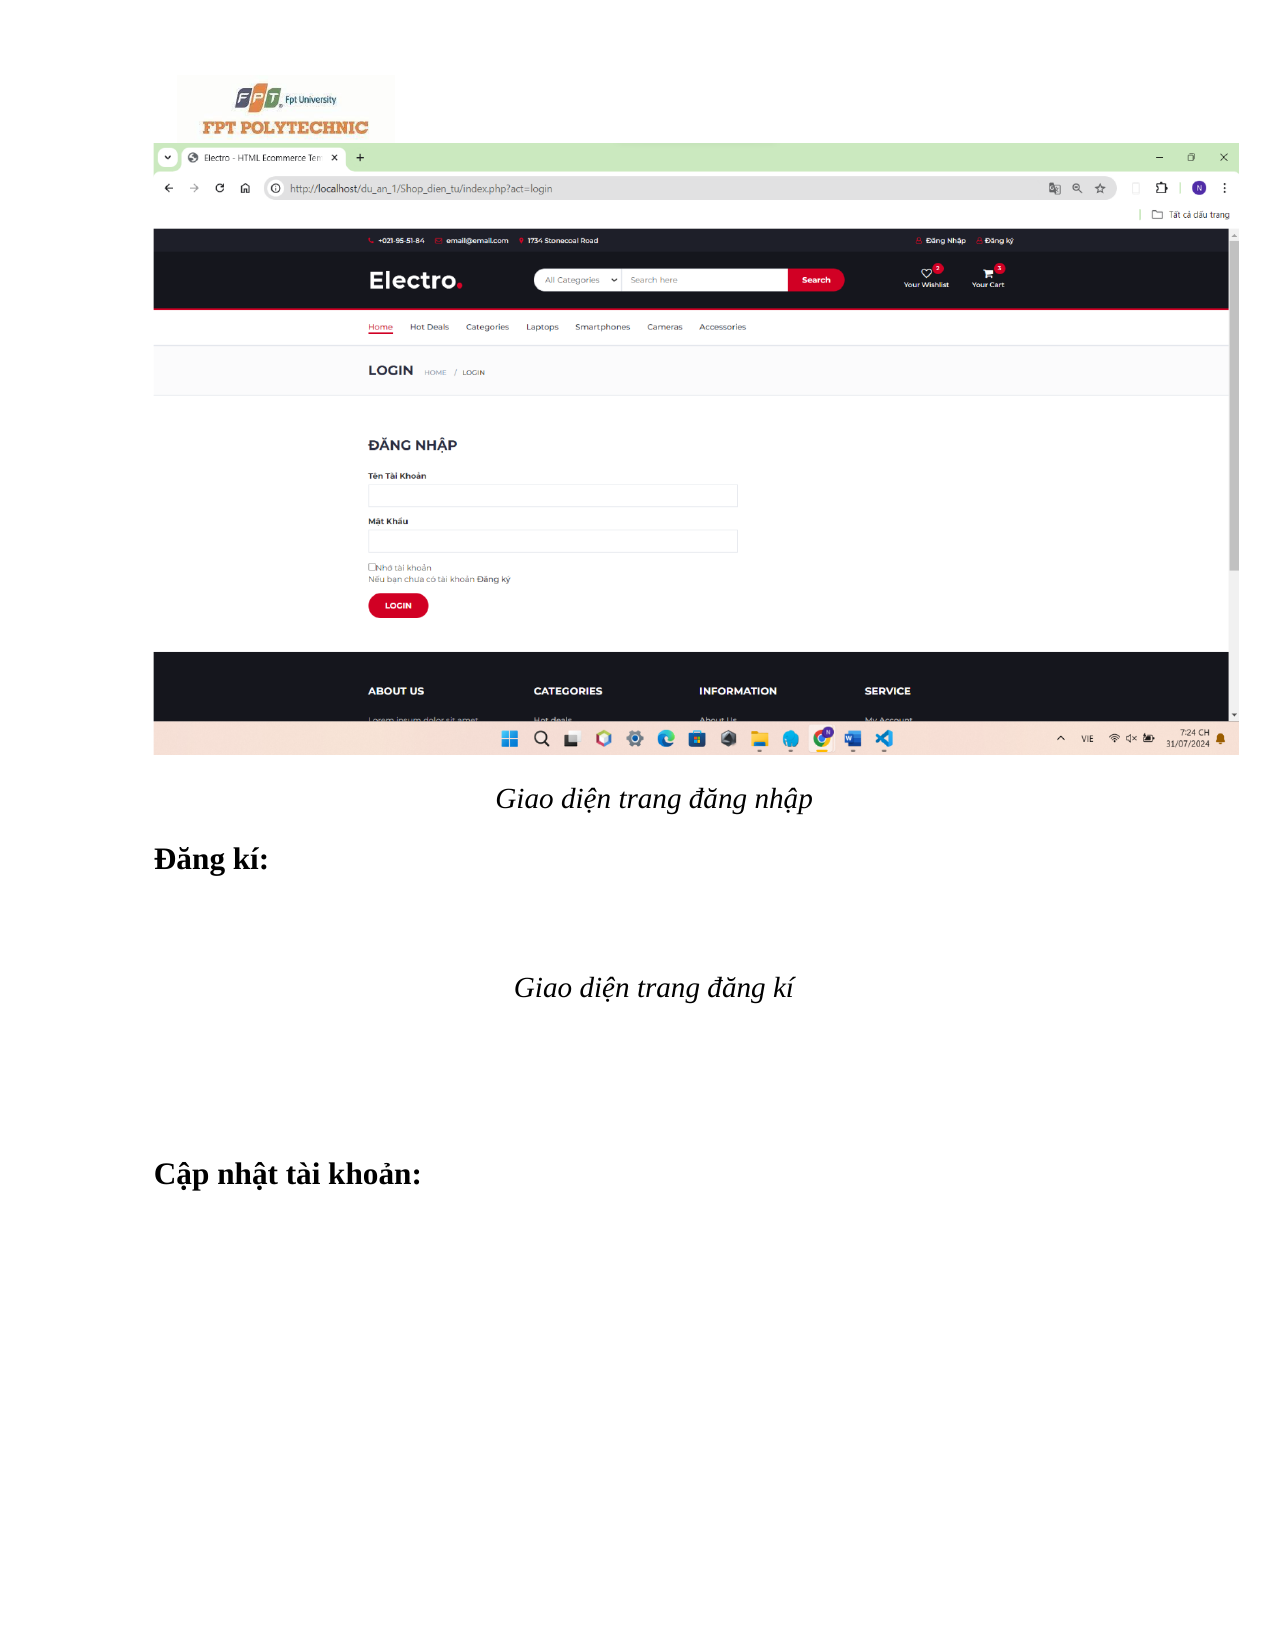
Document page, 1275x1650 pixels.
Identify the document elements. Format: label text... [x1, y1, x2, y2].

text Giao diện trang đăng nhập [112, 781, 1198, 815]
subtitle Cập nhật tài khoản: [154, 1155, 1198, 1191]
picture [153, 75, 1239, 755]
text Giao diện trang đăng kí [112, 970, 1198, 1003]
subtitle Đăng kí: [154, 841, 1198, 877]
